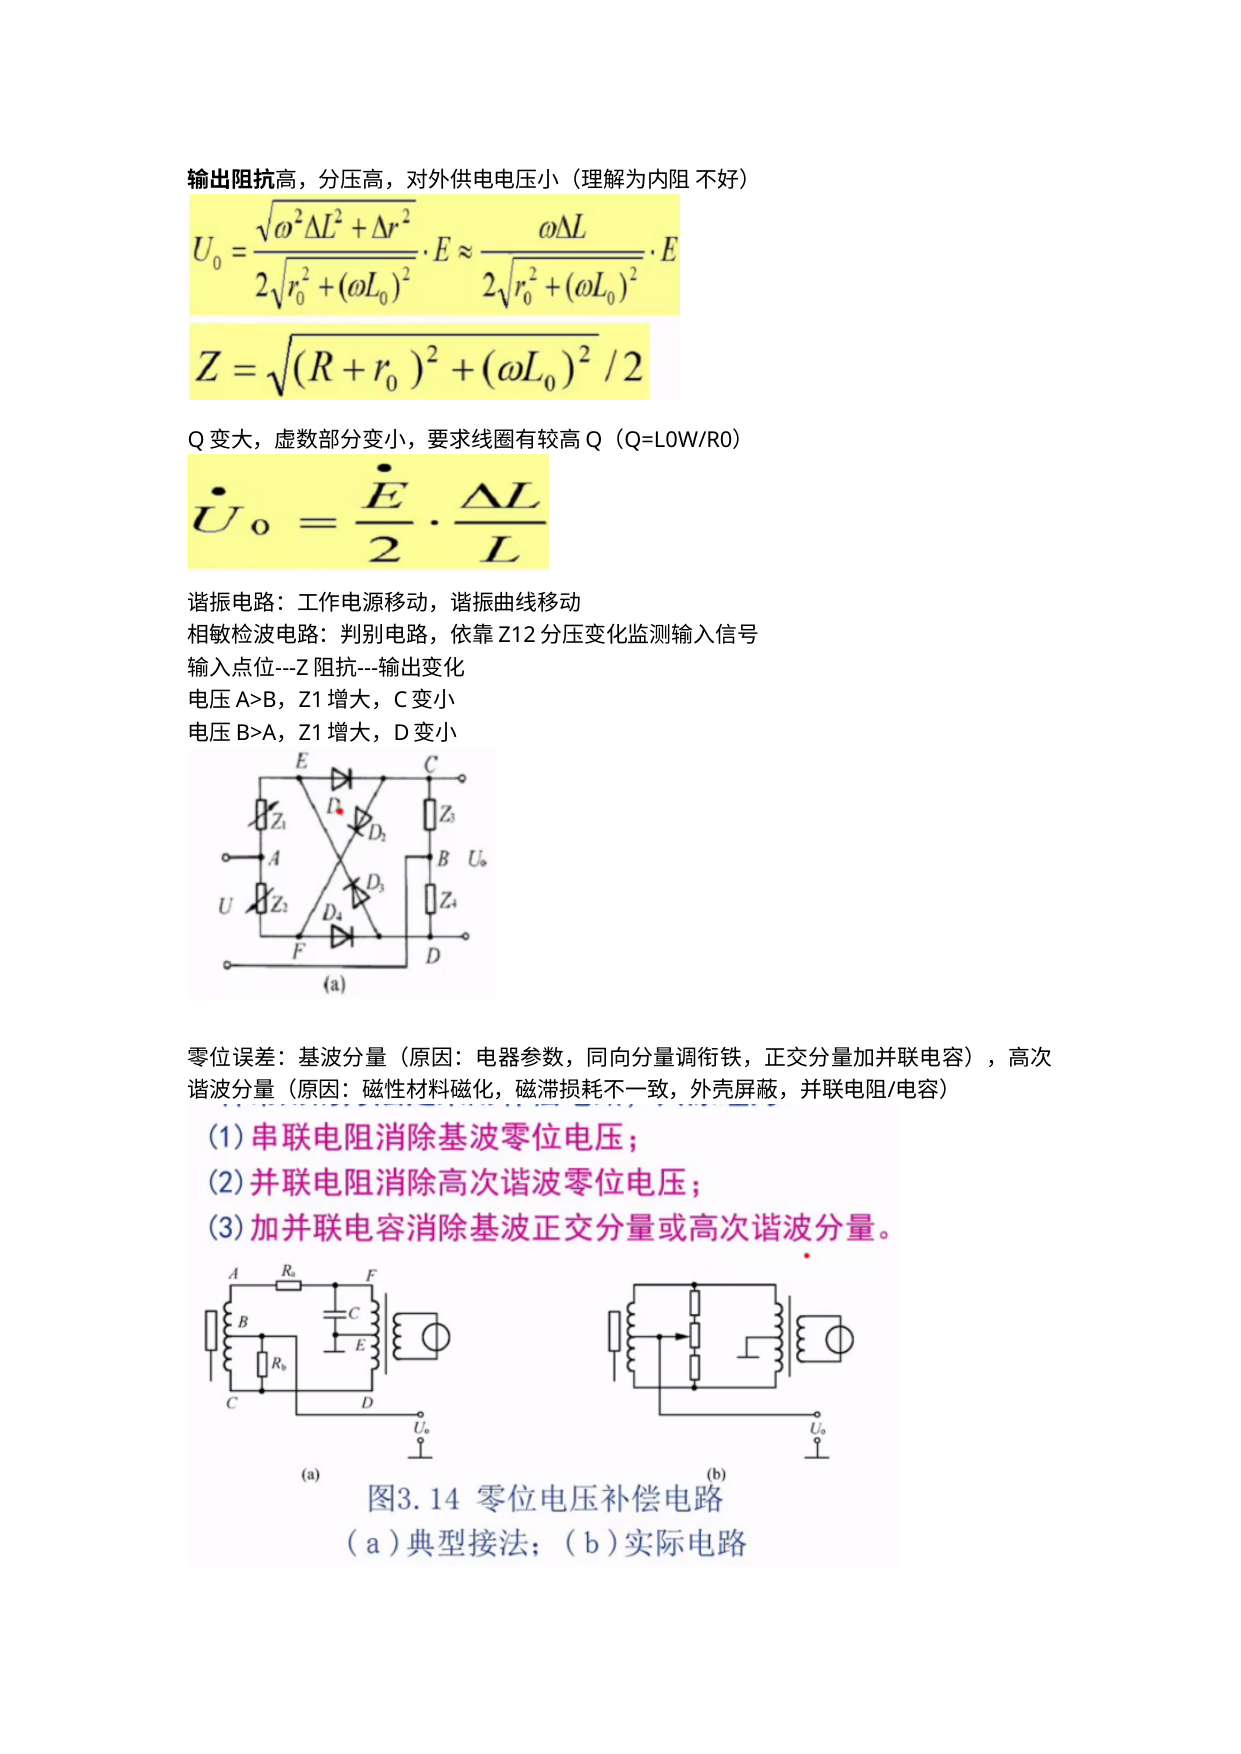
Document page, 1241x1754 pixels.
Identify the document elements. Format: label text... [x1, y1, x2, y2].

picture [187, 194, 680, 400]
picture [187, 747, 497, 999]
picture [187, 1104, 901, 1567]
text 零位误差：基波分量（原因：电器参数，同向分量调衔铁，正交分量加并联电容），高次谐波分量（原因：磁性材料磁化，磁滞损耗不一致，外壳屏蔽，并联电阻/电容） [187, 1039, 1053, 1104]
text 电压B>A，Z1增大，D变小 [187, 714, 1053, 747]
text 谐振电路：工作电源移动，谐振曲线移动 [187, 584, 1053, 617]
picture [187, 454, 549, 573]
text 相敏检波电路：判别电路，依靠Z12分压变化监测输入信号 [187, 617, 1053, 649]
text 电压A>B，Z1增大，C变小 [187, 682, 1053, 714]
text 输出阻抗高，分压高，对外供电电压小（理解为内阻 不好） [187, 162, 1053, 194]
text Q变大，虚数部分变小，要求线圈有较高Q（Q=L0W/R0） [187, 422, 1053, 454]
text 输入点位---Z阻抗---输出变化 [187, 649, 1053, 682]
